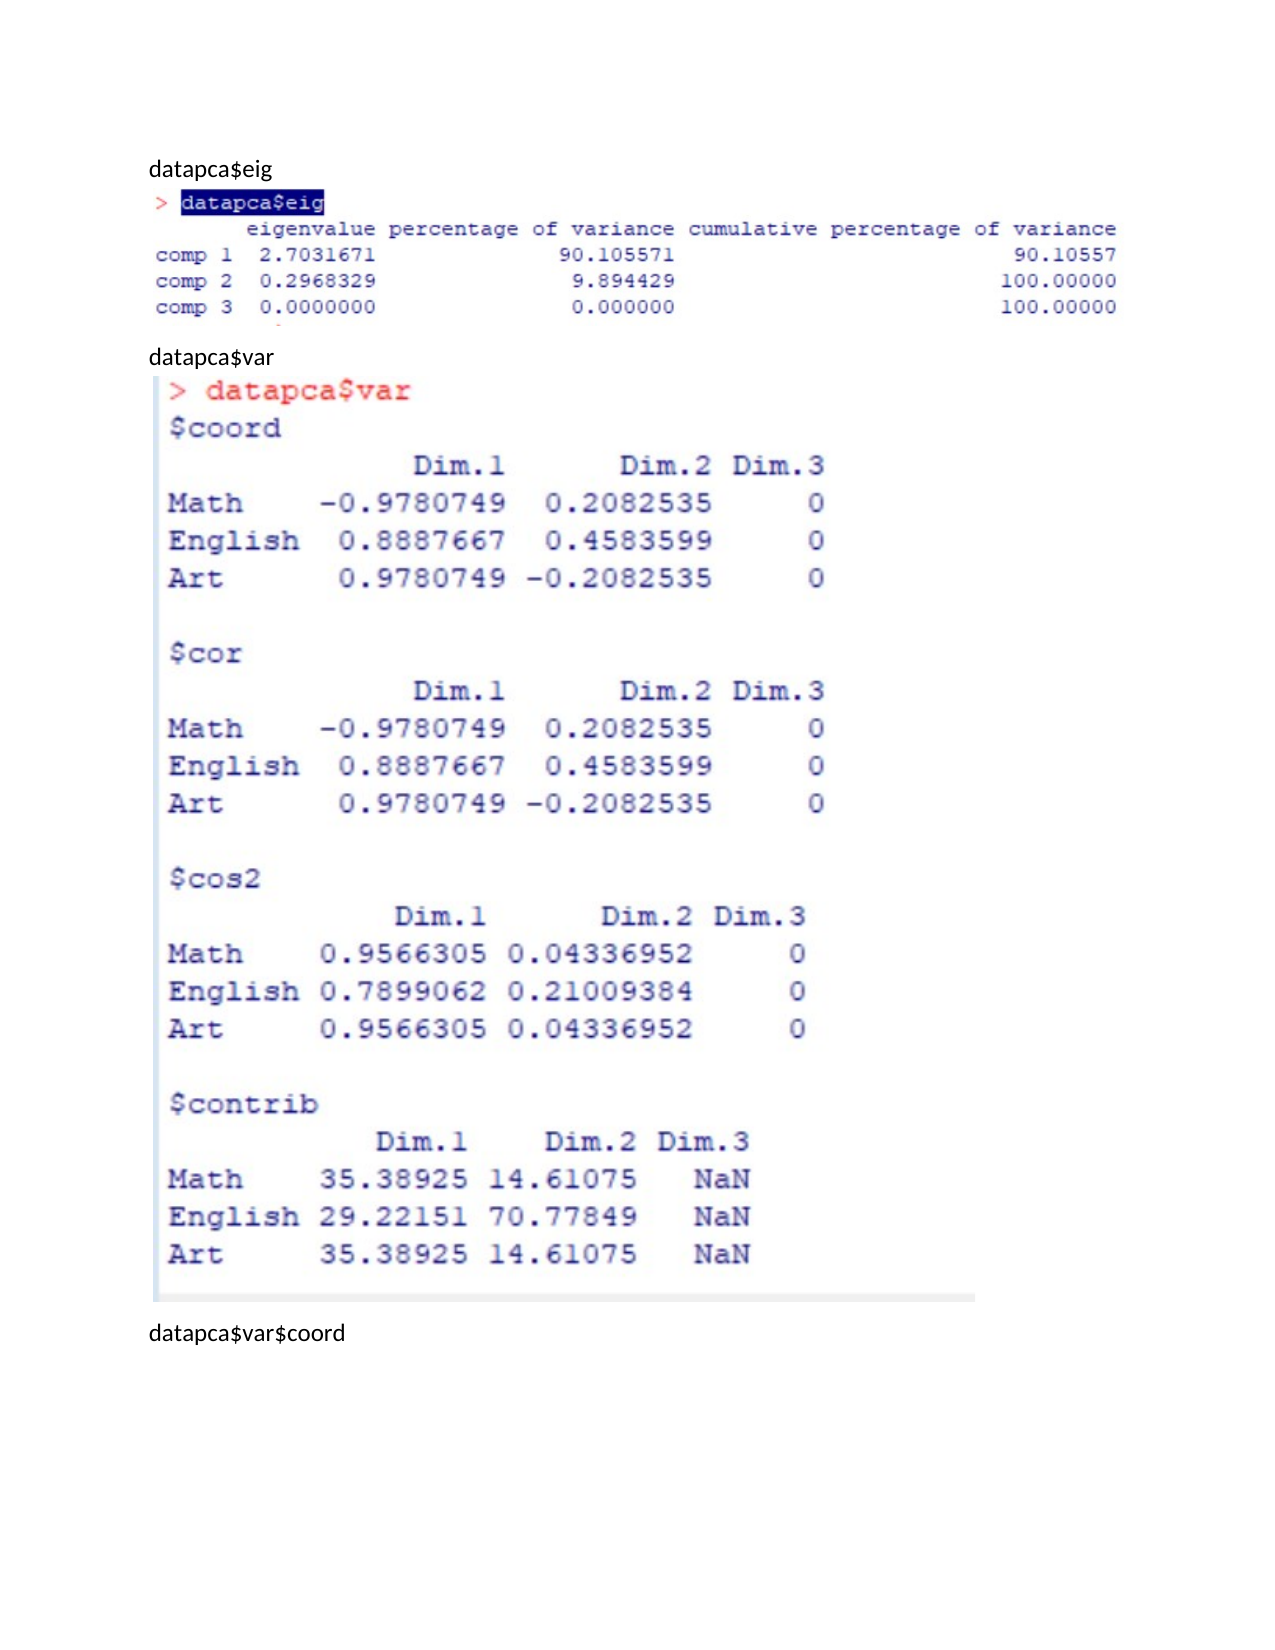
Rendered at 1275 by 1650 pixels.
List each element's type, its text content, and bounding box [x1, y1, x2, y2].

text datapca$eig [148, 153, 793, 184]
picture [153, 376, 976, 1302]
text datapca$var [148, 341, 793, 372]
picture [153, 188, 1129, 326]
text datapca$var$coord [148, 1317, 793, 1348]
